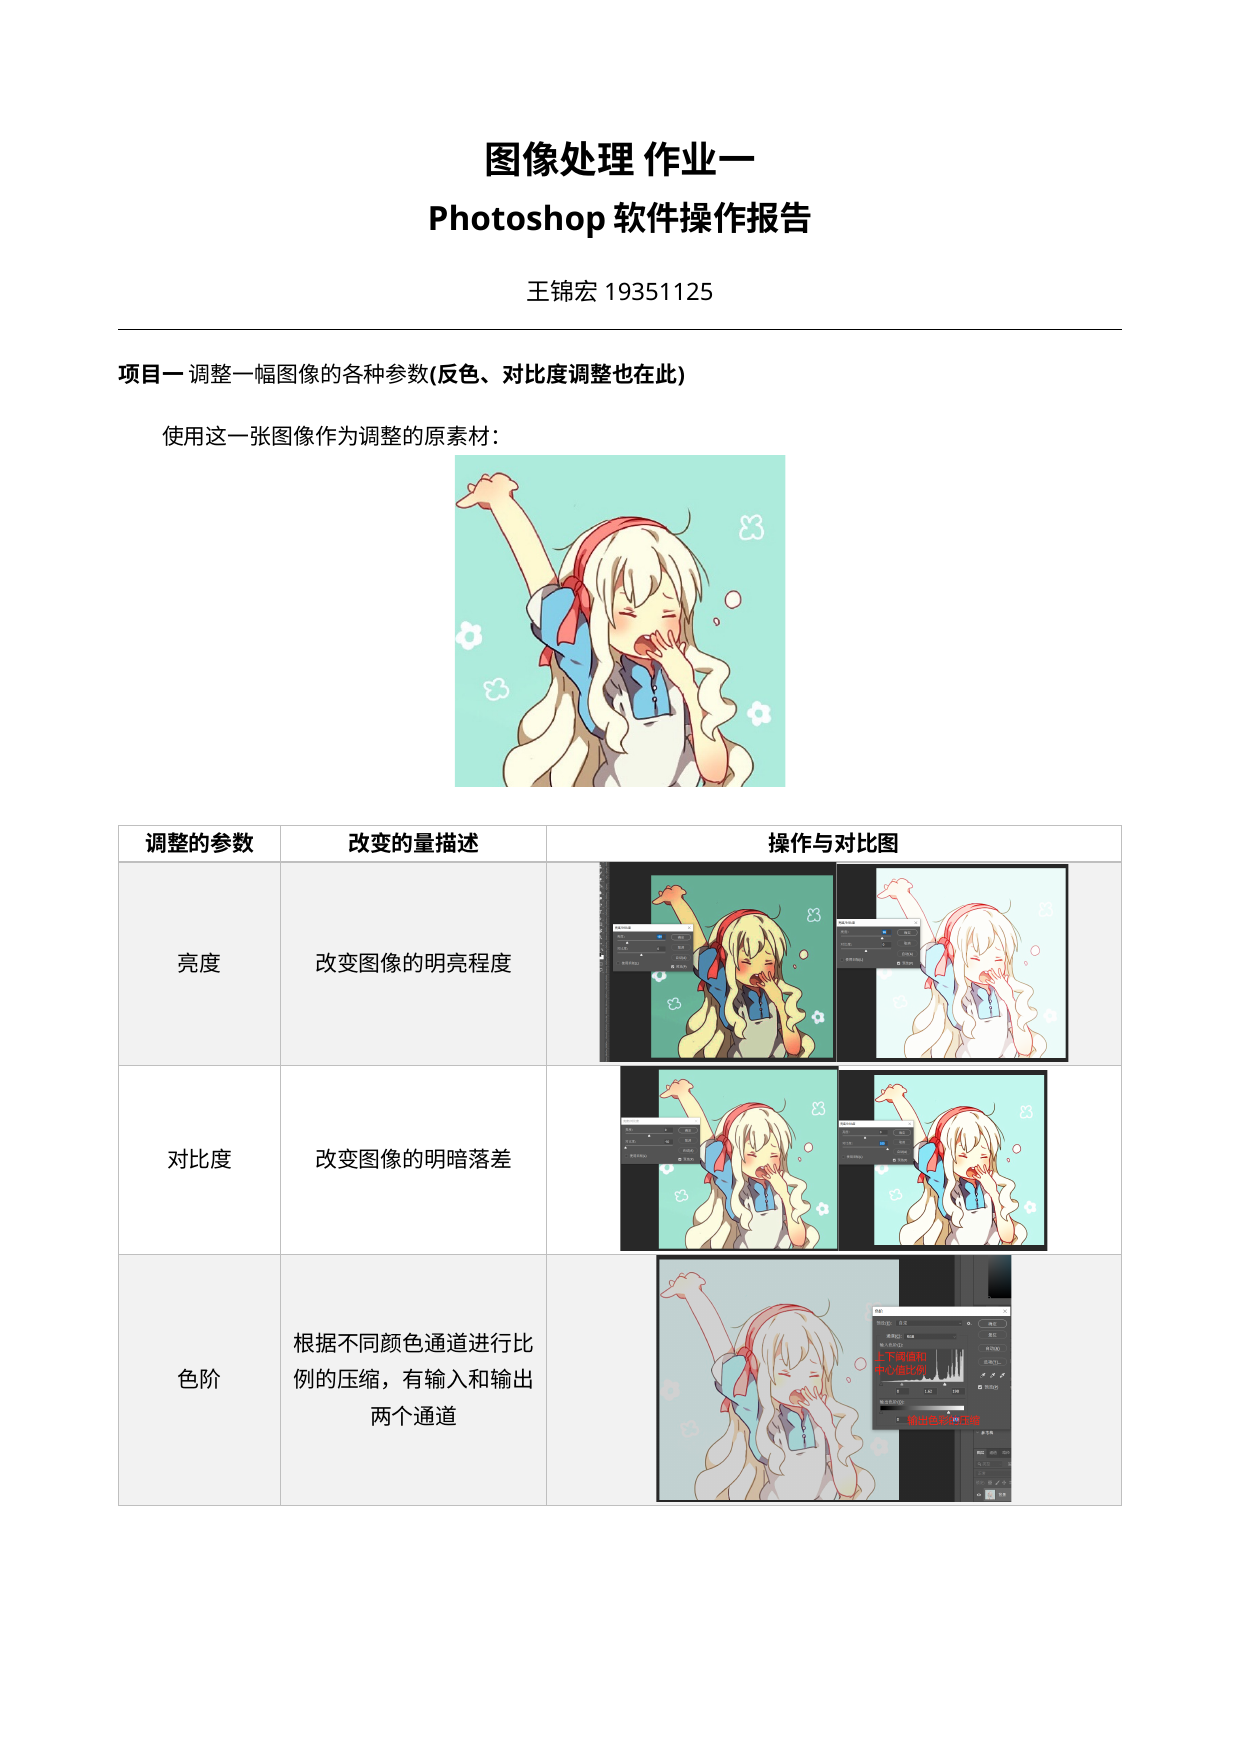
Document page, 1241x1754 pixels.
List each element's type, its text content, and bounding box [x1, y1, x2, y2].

table_cell [547, 1066, 1121, 1254]
table_cell 根据不同颜色通道进行比例的压缩，有输入和输出两个通道 [281, 1255, 546, 1505]
picture [656, 1255, 1012, 1502]
text 王锦宏 19351125 [118, 272, 1122, 307]
picture [599, 862, 1069, 1062]
table_header 调整的参数 [119, 826, 280, 861]
table_cell 亮度 [119, 863, 280, 1065]
table_cell 色阶 [119, 1255, 280, 1505]
table_cell 改变图像的明暗落差 [281, 1066, 546, 1254]
text Photoshop软件操作报告 [118, 192, 1122, 240]
text 项目一 调整一幅图像的各种参数(反色、对比度调整也在此) [118, 357, 1122, 389]
table_cell 改变图像的明亮程度 [281, 863, 546, 1065]
table_header 改变的量描述 [281, 826, 546, 861]
table_cell [547, 1255, 1121, 1505]
table_cell 对比度 [119, 1066, 280, 1254]
table_cell [547, 863, 1121, 1065]
picture [620, 1066, 1048, 1251]
text 使用这一张图像作为调整的原素材： [118, 419, 1122, 451]
text 图像处理 作业一 [118, 129, 1122, 184]
table_header 操作与对比图 [547, 826, 1121, 861]
picture [454, 455, 786, 787]
